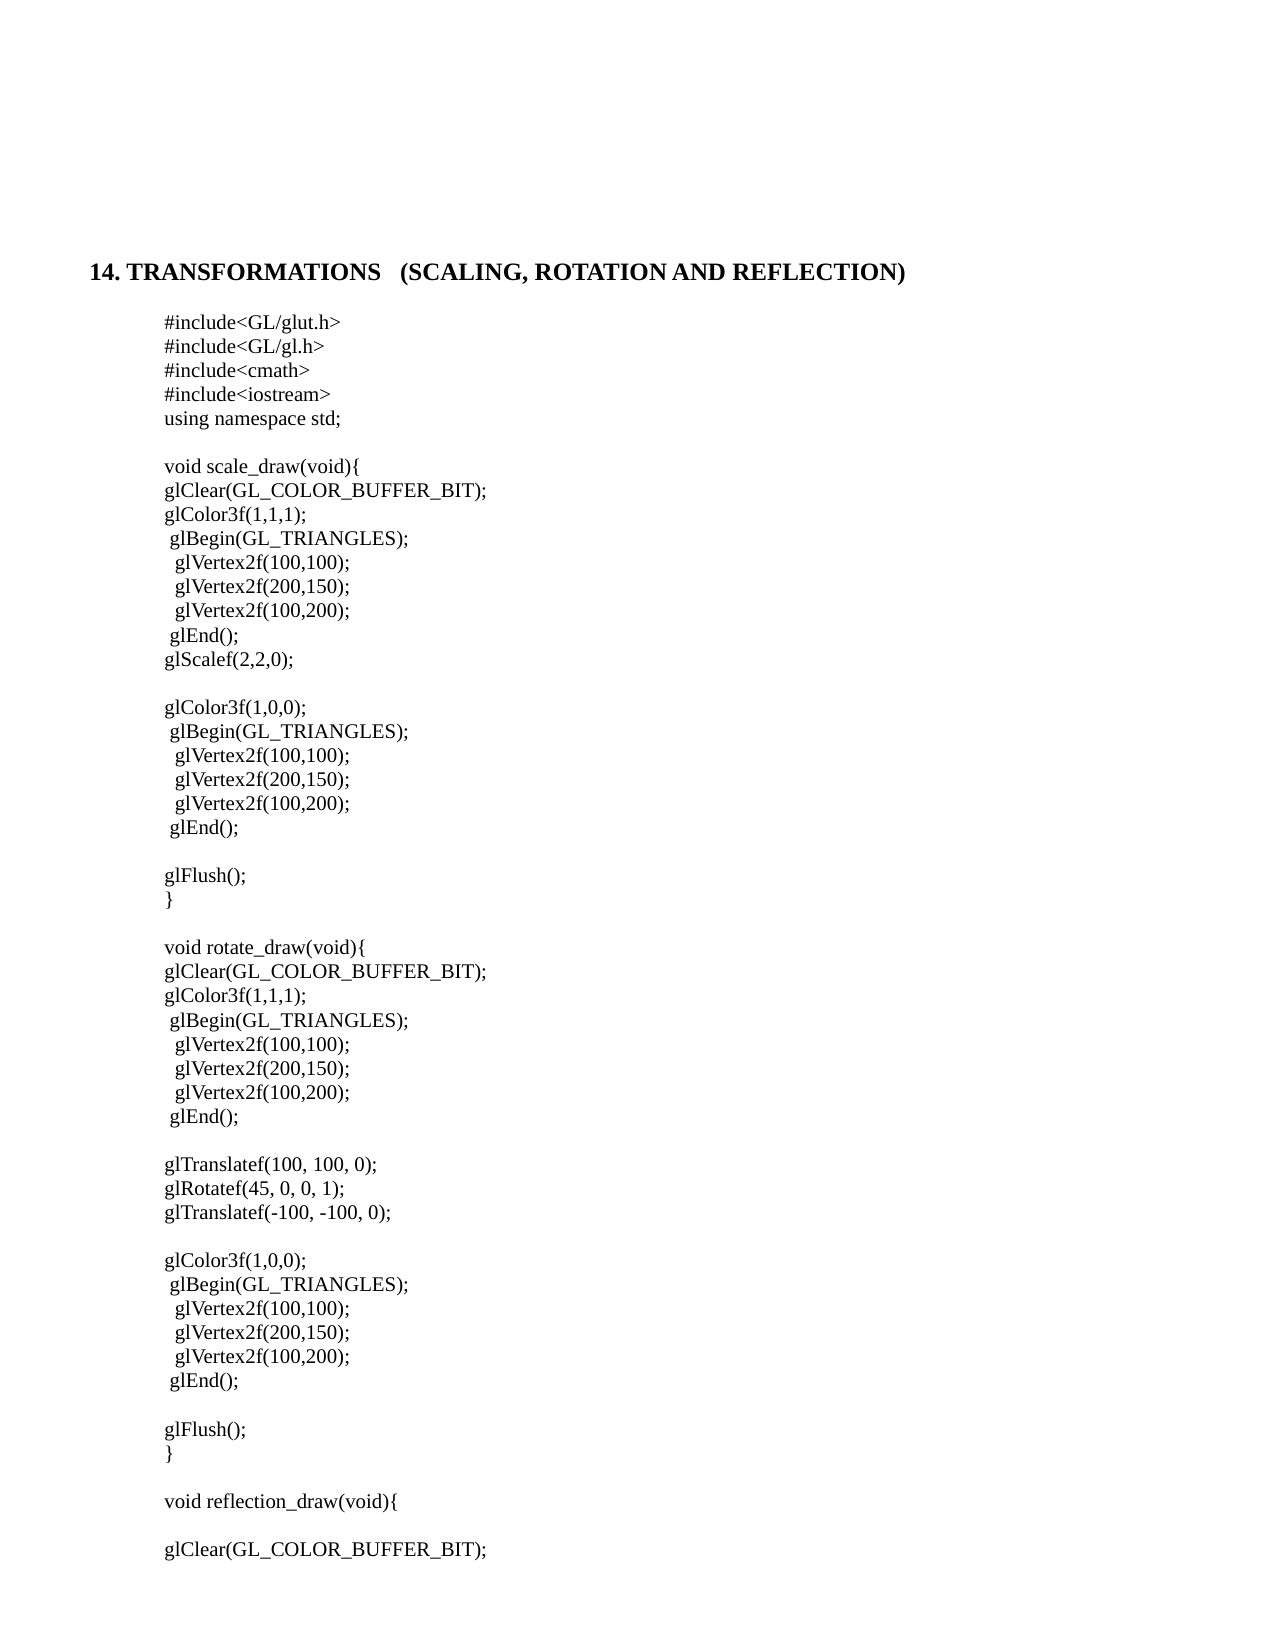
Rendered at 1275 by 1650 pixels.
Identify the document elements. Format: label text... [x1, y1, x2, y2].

text glVertex2f(200,150); [89, 767, 1125, 791]
text glEnd(); [89, 815, 1125, 839]
text glRotatef(45, 0, 0, 1); [89, 1176, 1125, 1200]
text #include<GL/gl.h> [89, 334, 1125, 358]
text glVertex2f(100,100); [89, 550, 1125, 574]
text glVertex2f(200,150); [89, 1056, 1125, 1080]
text #include<GL/glut.h> [89, 310, 1125, 334]
text glVertex2f(100,100); [89, 1296, 1125, 1320]
text } [89, 1441, 1125, 1465]
text glColor3f(1,0,0); [89, 695, 1125, 719]
text void rotate_draw(void){ [89, 935, 1125, 959]
text void reflection_draw(void){ [89, 1489, 1125, 1513]
text glVertex2f(100,200); [89, 1344, 1125, 1368]
text glVertex2f(200,150); [89, 574, 1125, 598]
text glColor3f(1,1,1); [89, 502, 1125, 526]
text glEnd(); [89, 1104, 1125, 1128]
text glVertex2f(100,200); [89, 791, 1125, 815]
text glTranslatef(-100, -100, 0); [89, 1200, 1125, 1224]
text glVertex2f(100,200); [89, 598, 1125, 622]
text glColor3f(1,0,0); [89, 1248, 1125, 1272]
text glEnd(); [89, 622, 1125, 647]
text using namespace std; [89, 406, 1125, 430]
text glBegin(GL_TRIANGLES); [89, 719, 1125, 743]
text glFlush(); [89, 1417, 1125, 1441]
text glClear(GL_COLOR_BUFFER_BIT); [89, 1537, 1125, 1561]
text glVertex2f(200,150); [89, 1320, 1125, 1344]
text glBegin(GL_TRIANGLES); [89, 526, 1125, 550]
text 14. TRANSFORMATIONS (SCALING, ROTATION AND REFLECTION) [89, 257, 1125, 286]
text glClear(GL_COLOR_BUFFER_BIT); [89, 478, 1125, 502]
text glBegin(GL_TRIANGLES); [89, 1272, 1125, 1296]
text glBegin(GL_TRIANGLES); [89, 1007, 1125, 1032]
text glClear(GL_COLOR_BUFFER_BIT); [89, 959, 1125, 983]
text glColor3f(1,1,1); [89, 983, 1125, 1007]
text #include<cmath> [89, 358, 1125, 382]
text glTranslatef(100, 100, 0); [89, 1152, 1125, 1176]
text glVertex2f(100,100); [89, 1032, 1125, 1056]
text glEnd(); [89, 1368, 1125, 1392]
text glScalef(2,2,0); [89, 647, 1125, 671]
text glVertex2f(100,200); [89, 1080, 1125, 1104]
text void scale_draw(void){ [89, 454, 1125, 478]
text } [89, 887, 1125, 911]
text glVertex2f(100,100); [89, 743, 1125, 767]
text #include<iostream> [89, 382, 1125, 406]
text glFlush(); [89, 863, 1125, 887]
